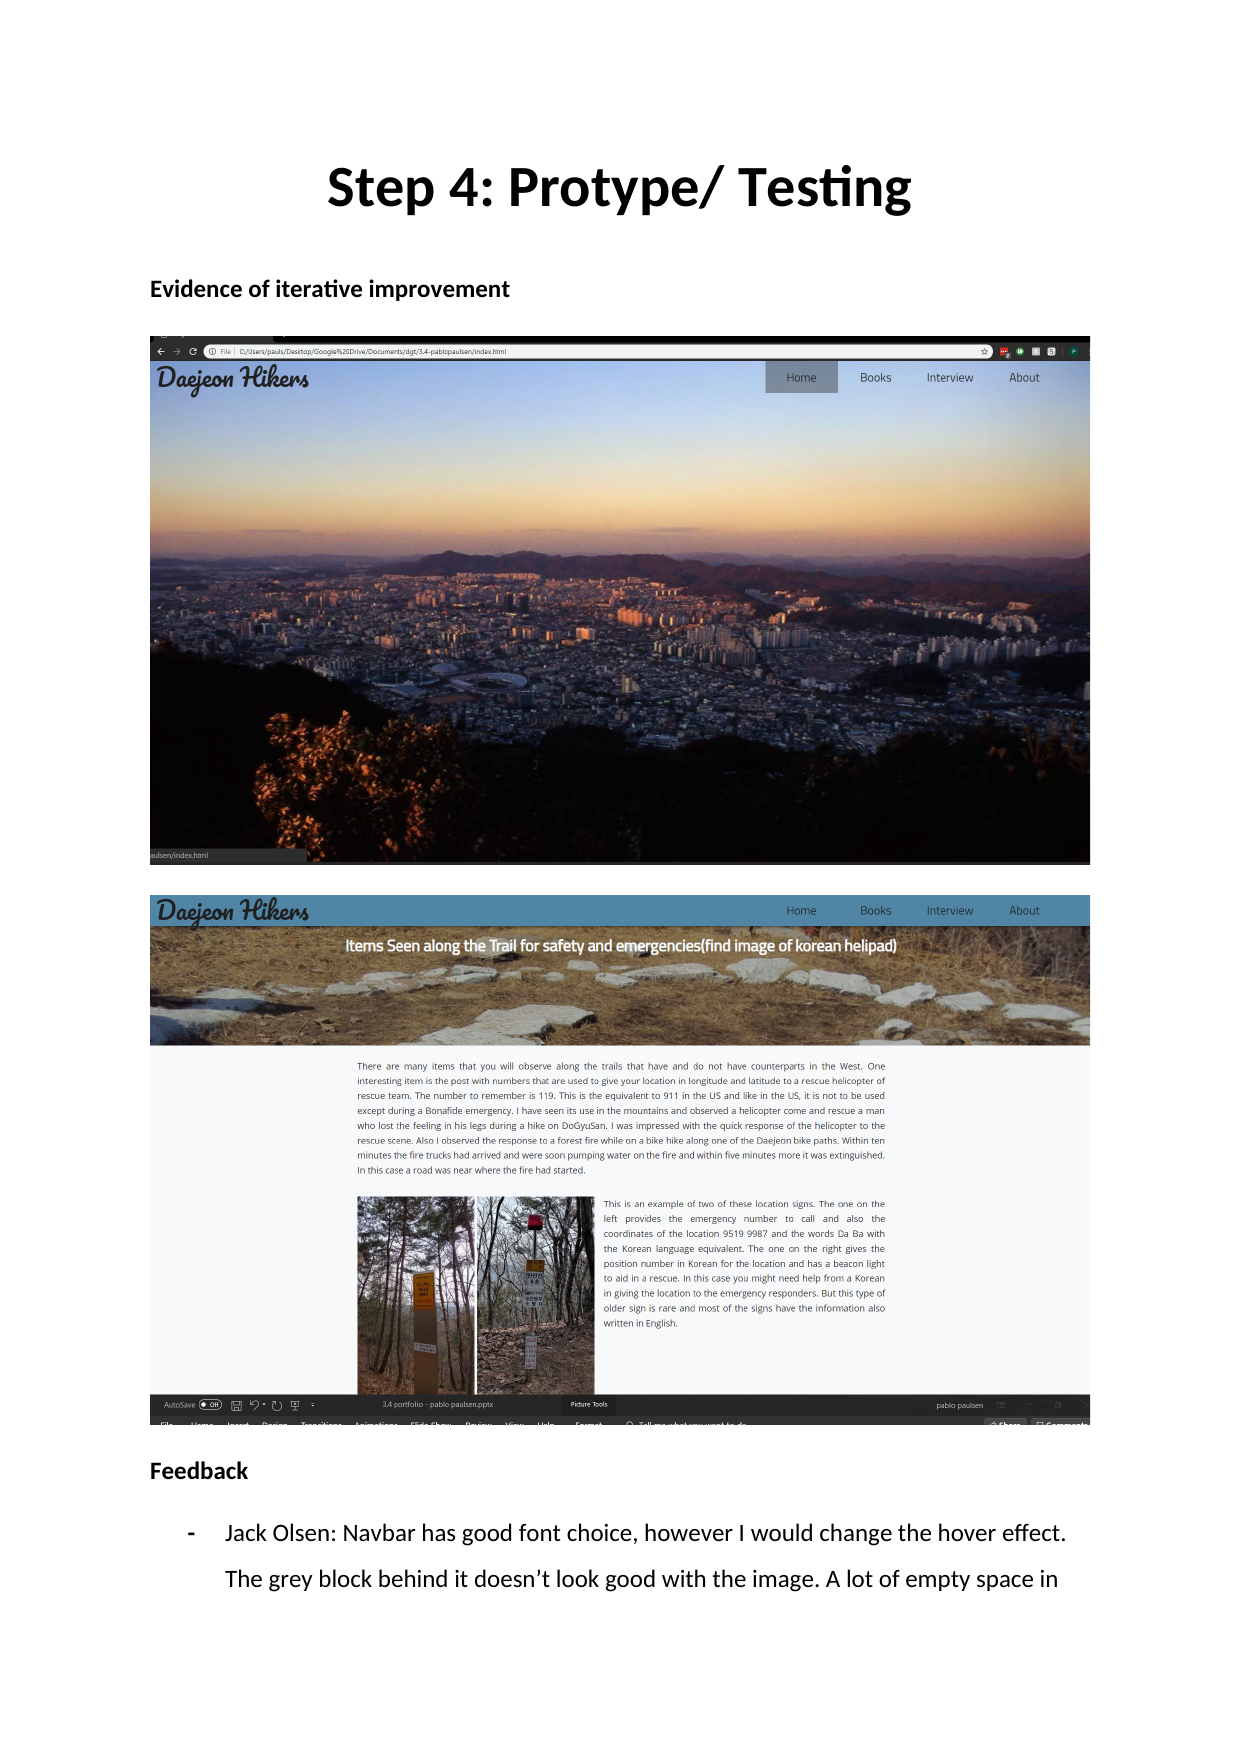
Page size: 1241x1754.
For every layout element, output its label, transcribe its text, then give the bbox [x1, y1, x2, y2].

picture [150, 336, 1091, 865]
text Evidence of iterative improvement [150, 273, 1090, 304]
text Step 4: Protype/ Testing [150, 150, 1090, 221]
text Feedback [150, 1455, 1090, 1485]
picture [150, 895, 1091, 1425]
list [187, 1517, 1090, 1593]
